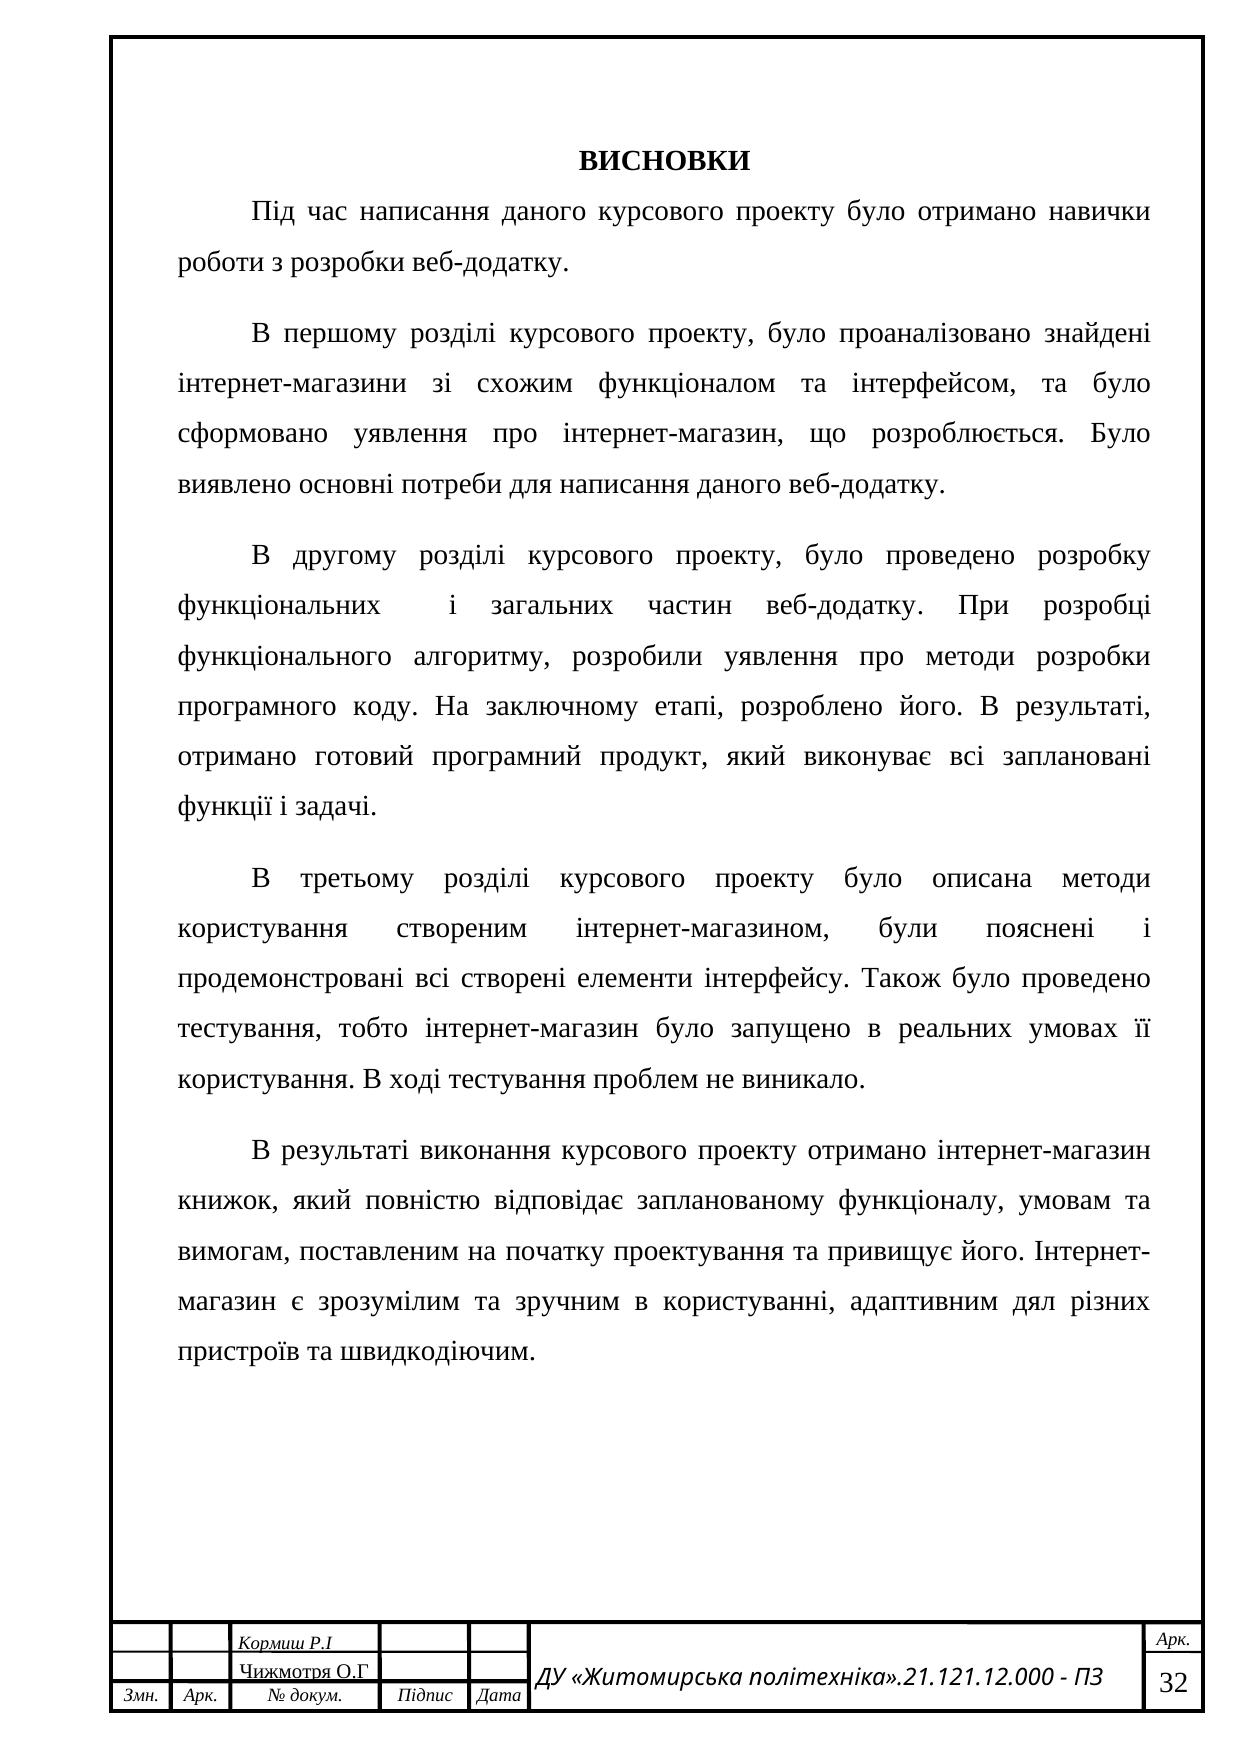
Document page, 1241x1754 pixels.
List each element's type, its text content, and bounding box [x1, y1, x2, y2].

text В третьому розділі курсового проекту було описана методи користування створеним інтернет-магазином, були пояснені і продемонстровані всі створені елементи інтерфейсу. Також було проведено тестування, тобто інтернет-магазин було запущено в реальних умовах її користування. В ході тестування проблем не виникало. [177, 860, 1152, 1094]
text Під час написання даного курсового проекту було отримано навички роботи з розробки веб-додатку. [177, 193, 1152, 277]
text В другому розділі курсового проекту, було проведено розробку функціональних і загальних частин веб-додатку. При розробці функціонального алгоритму, розробили уявлення про методи розробки програмного коду. На заключному етапі, розроблено його. В результаті, отримано готовий програмний продукт, який виконуває всі заплановані функції і задачі. [177, 537, 1152, 822]
subtitle ВИСНОВКИ [177, 143, 1152, 177]
text В першому розділі курсового проекту, було проаналізовано знайдені інтернет-магазини зі схожим функціоналом та інтерфейсом, та було сформовано уявлення про інтернет-магазин, що розроблюється. Було виявлено основні потреби для написання даного веб-додатку. [177, 315, 1152, 499]
text В результаті виконання курсового проекту отримано інтернет-магазин книжок, який повністю відповідає запланованому функціоналу, умовам та вимогам, поставленим на початку проектування та привищує його. Інтернет-магазин є зрозумілим та зручним в користуванні, адаптивним дял різних пристроїв та швидкодіючим. [177, 1132, 1152, 1367]
